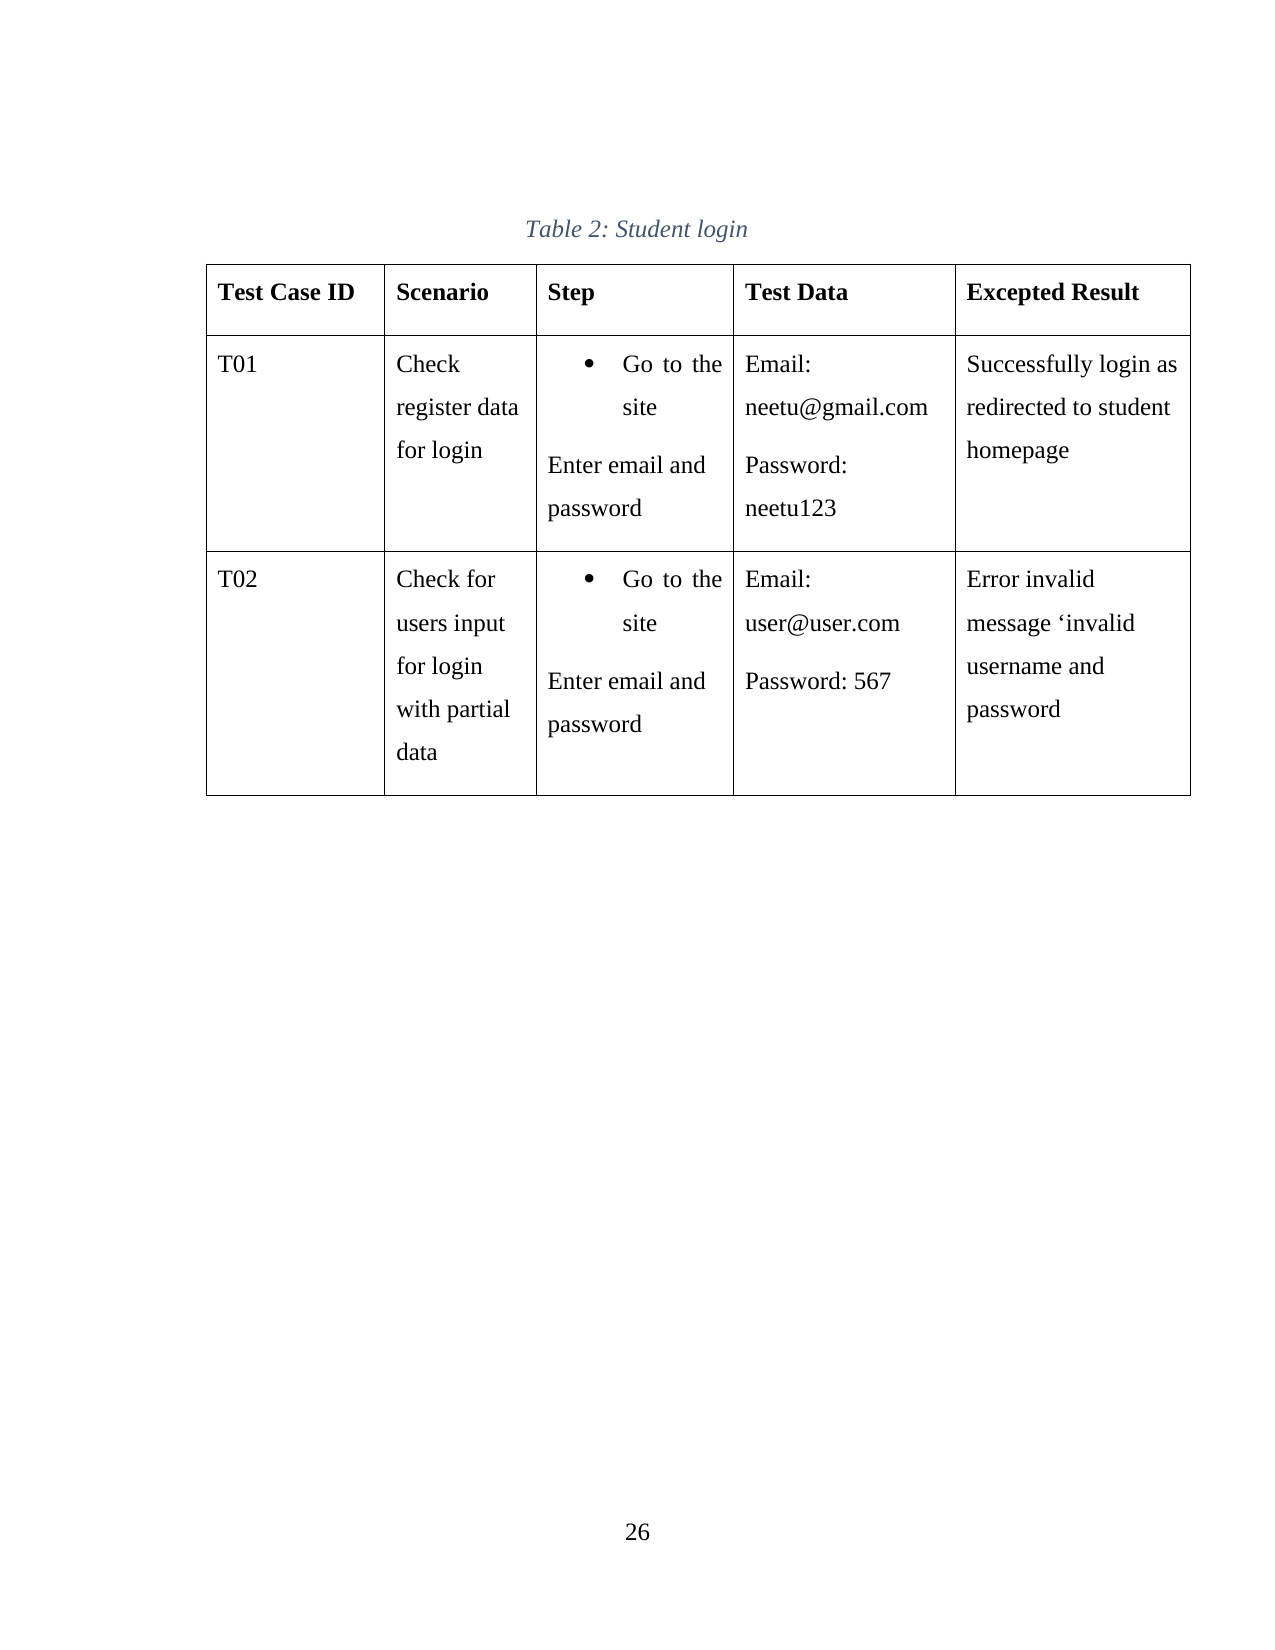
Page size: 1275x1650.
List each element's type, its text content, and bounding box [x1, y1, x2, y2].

table_header Test Case ID [207, 265, 384, 335]
table_cell Check register data for login [385, 336, 536, 551]
table_header Test Data [734, 265, 955, 335]
table_cell Email: neetu@gmail.com Password: neetu123 [734, 336, 955, 551]
text Table 2: Student login [450, 214, 1125, 243]
table_cell Check for users input for login with partial data [385, 552, 536, 795]
table_cell Go to the site Enter email and password [537, 552, 733, 795]
table_cell T02 [207, 552, 384, 795]
table_cell Email: user@user.com Password: 567 [734, 552, 955, 795]
table_cell Error invalid message ‘invalid username and password [956, 552, 1190, 795]
table_header Step [537, 265, 733, 335]
table_cell T01 [207, 336, 384, 551]
table_header Scenario [385, 265, 536, 335]
table_header Excepted Result [956, 265, 1190, 335]
table_cell Go to the site Enter email and password [537, 336, 733, 551]
table_cell Successfully login as redirected to student homepage [956, 336, 1190, 551]
